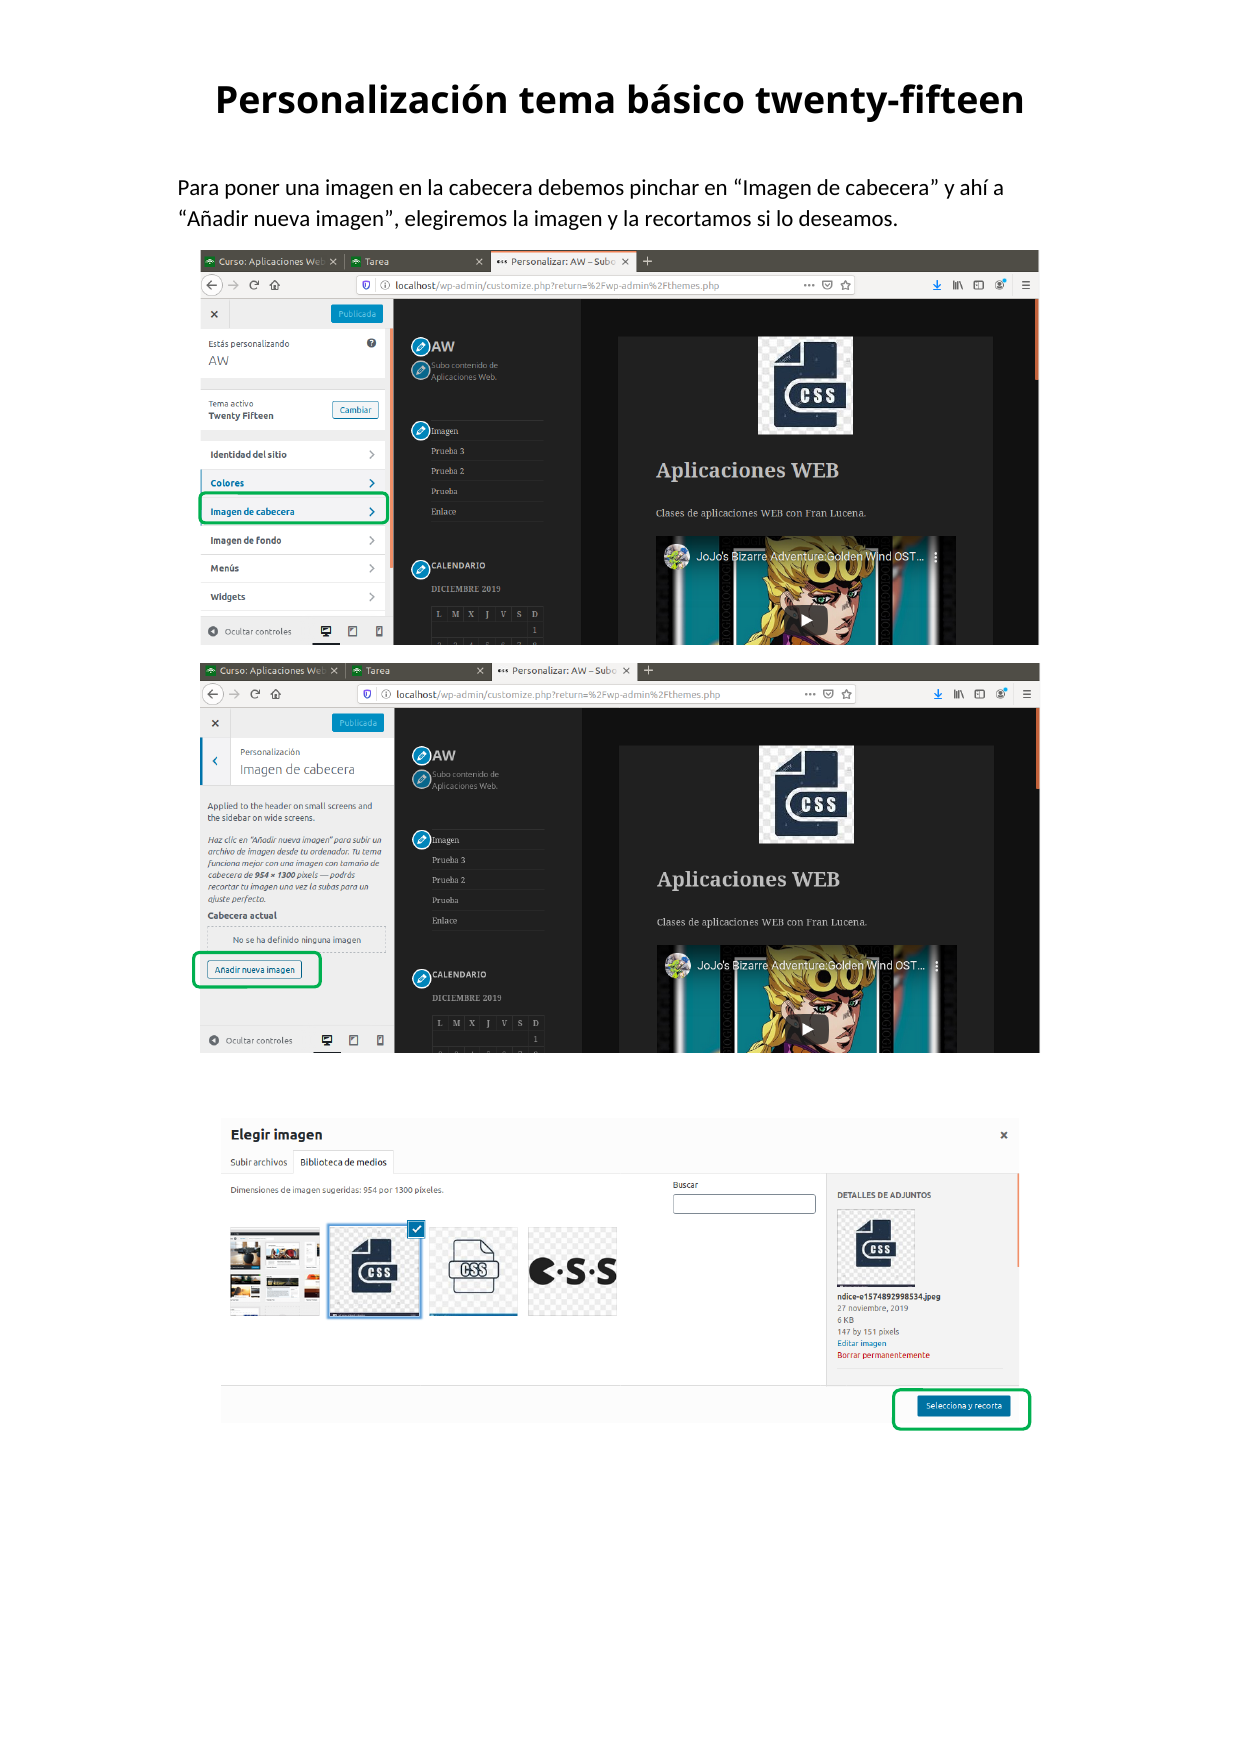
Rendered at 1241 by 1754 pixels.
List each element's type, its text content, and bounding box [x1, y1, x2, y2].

picture [200, 250, 1040, 645]
picture [896, 1392, 1020, 1423]
picture [202, 495, 386, 521]
picture [221, 1118, 1020, 1423]
text Para poner una imagen en la cabecera debemos pinchar en “Imagen de cabecera” y ahí a “Añadir nueva imagen”, elegiremos la imagen y la recortamos si lo deseamos. [177, 173, 1063, 232]
picture [200, 663, 1041, 1053]
picture [200, 955, 318, 985]
